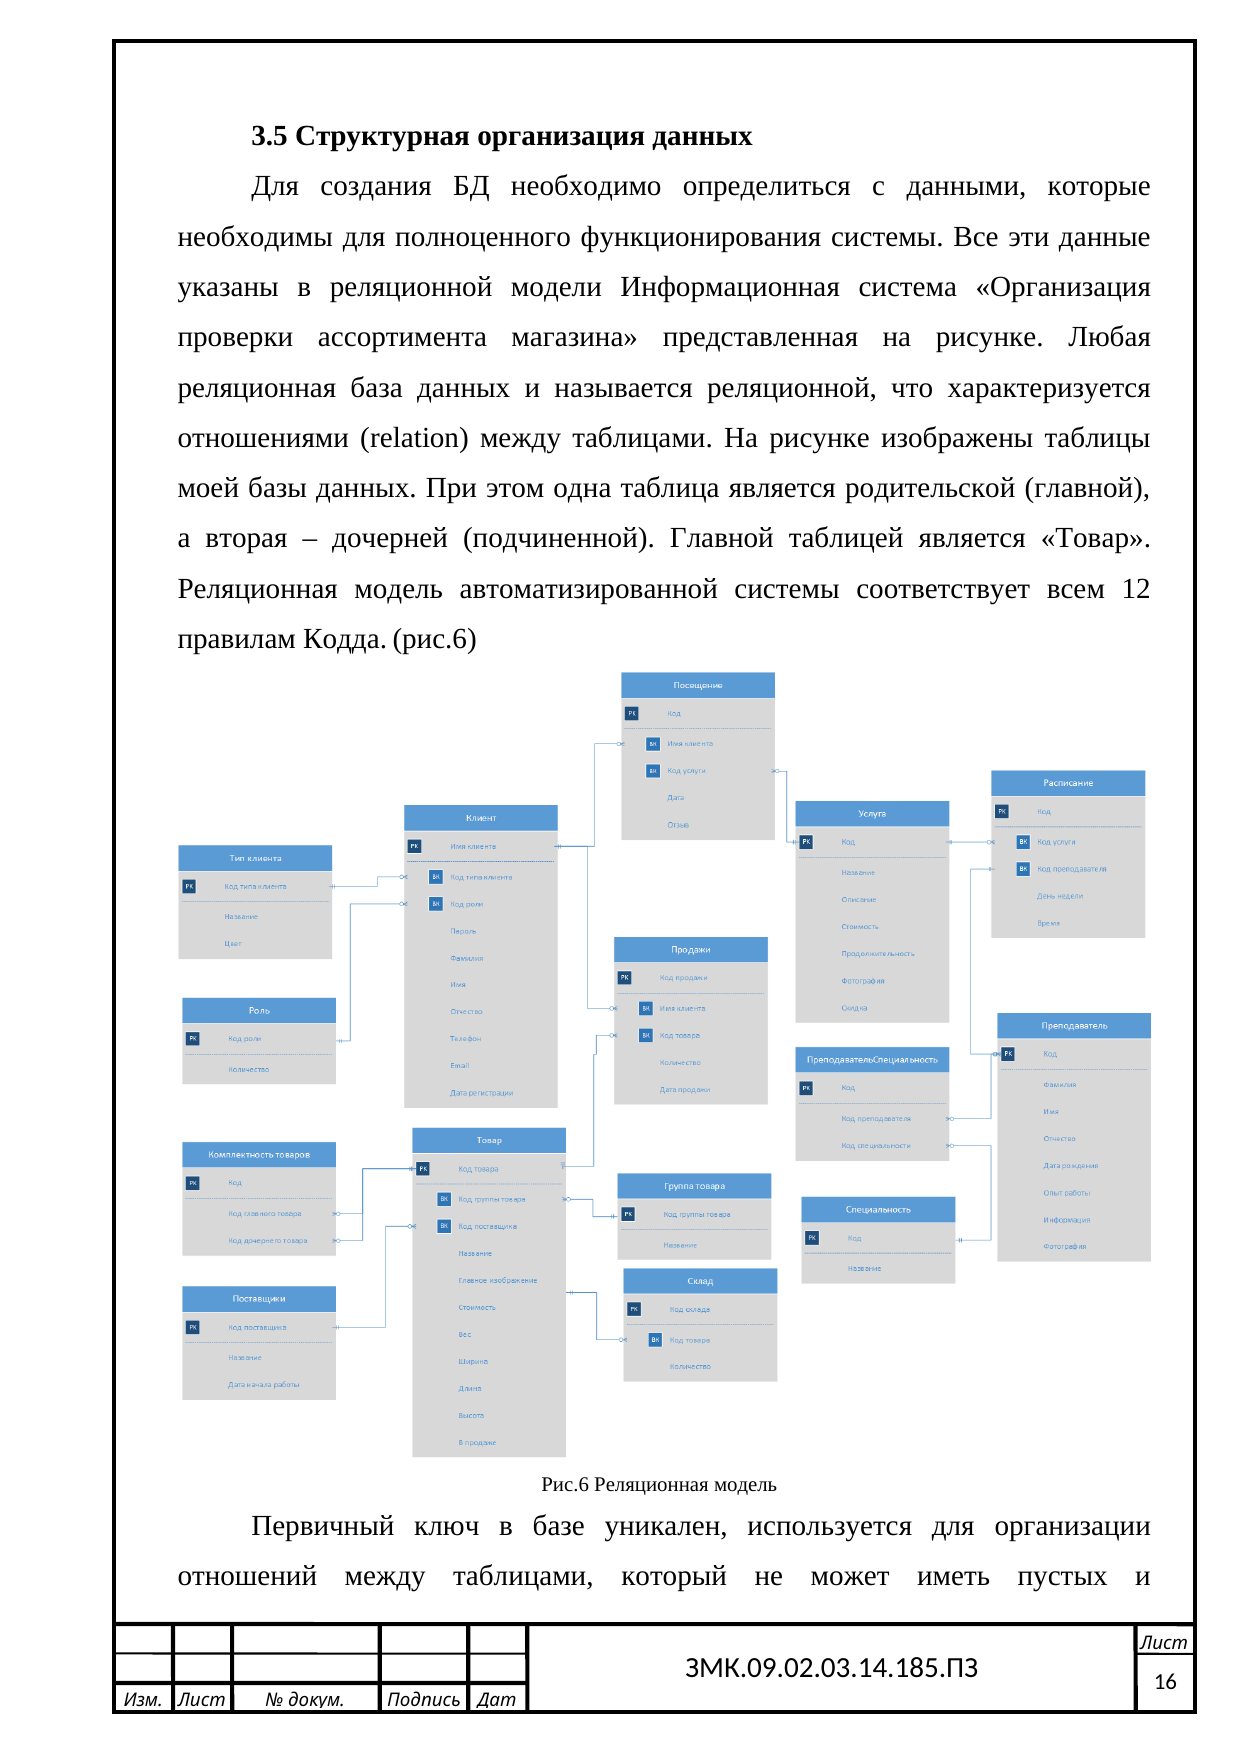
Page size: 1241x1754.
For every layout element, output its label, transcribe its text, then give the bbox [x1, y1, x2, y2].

text Рис.6 Реляционная модель [177, 1472, 1141, 1496]
text 3.5 Структурная организация данных [177, 118, 1152, 152]
text Для создания БД необходимо определиться с данными, которые необходимы для полноценного функционирования системы. Все эти данные указаны в реляционной модели Информационная система «Организация проверки ассортимента магазина» представленная на рисунке. Любая реляционная база данных и называется реляционной, что характеризуется отношениями (relation) между таблицами. На рисунке изображены таблицы моей базы данных. При этом одна таблица является родительской (главной), а вторая – дочерней (подчиненной). Главной таблицей является «Товар». Реляционная модель автоматизированной системы соответствует всем 12 правилам Кодда. (рис.6) [177, 168, 1152, 655]
picture [177, 671, 1152, 1458]
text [177, 1508, 1152, 1592]
